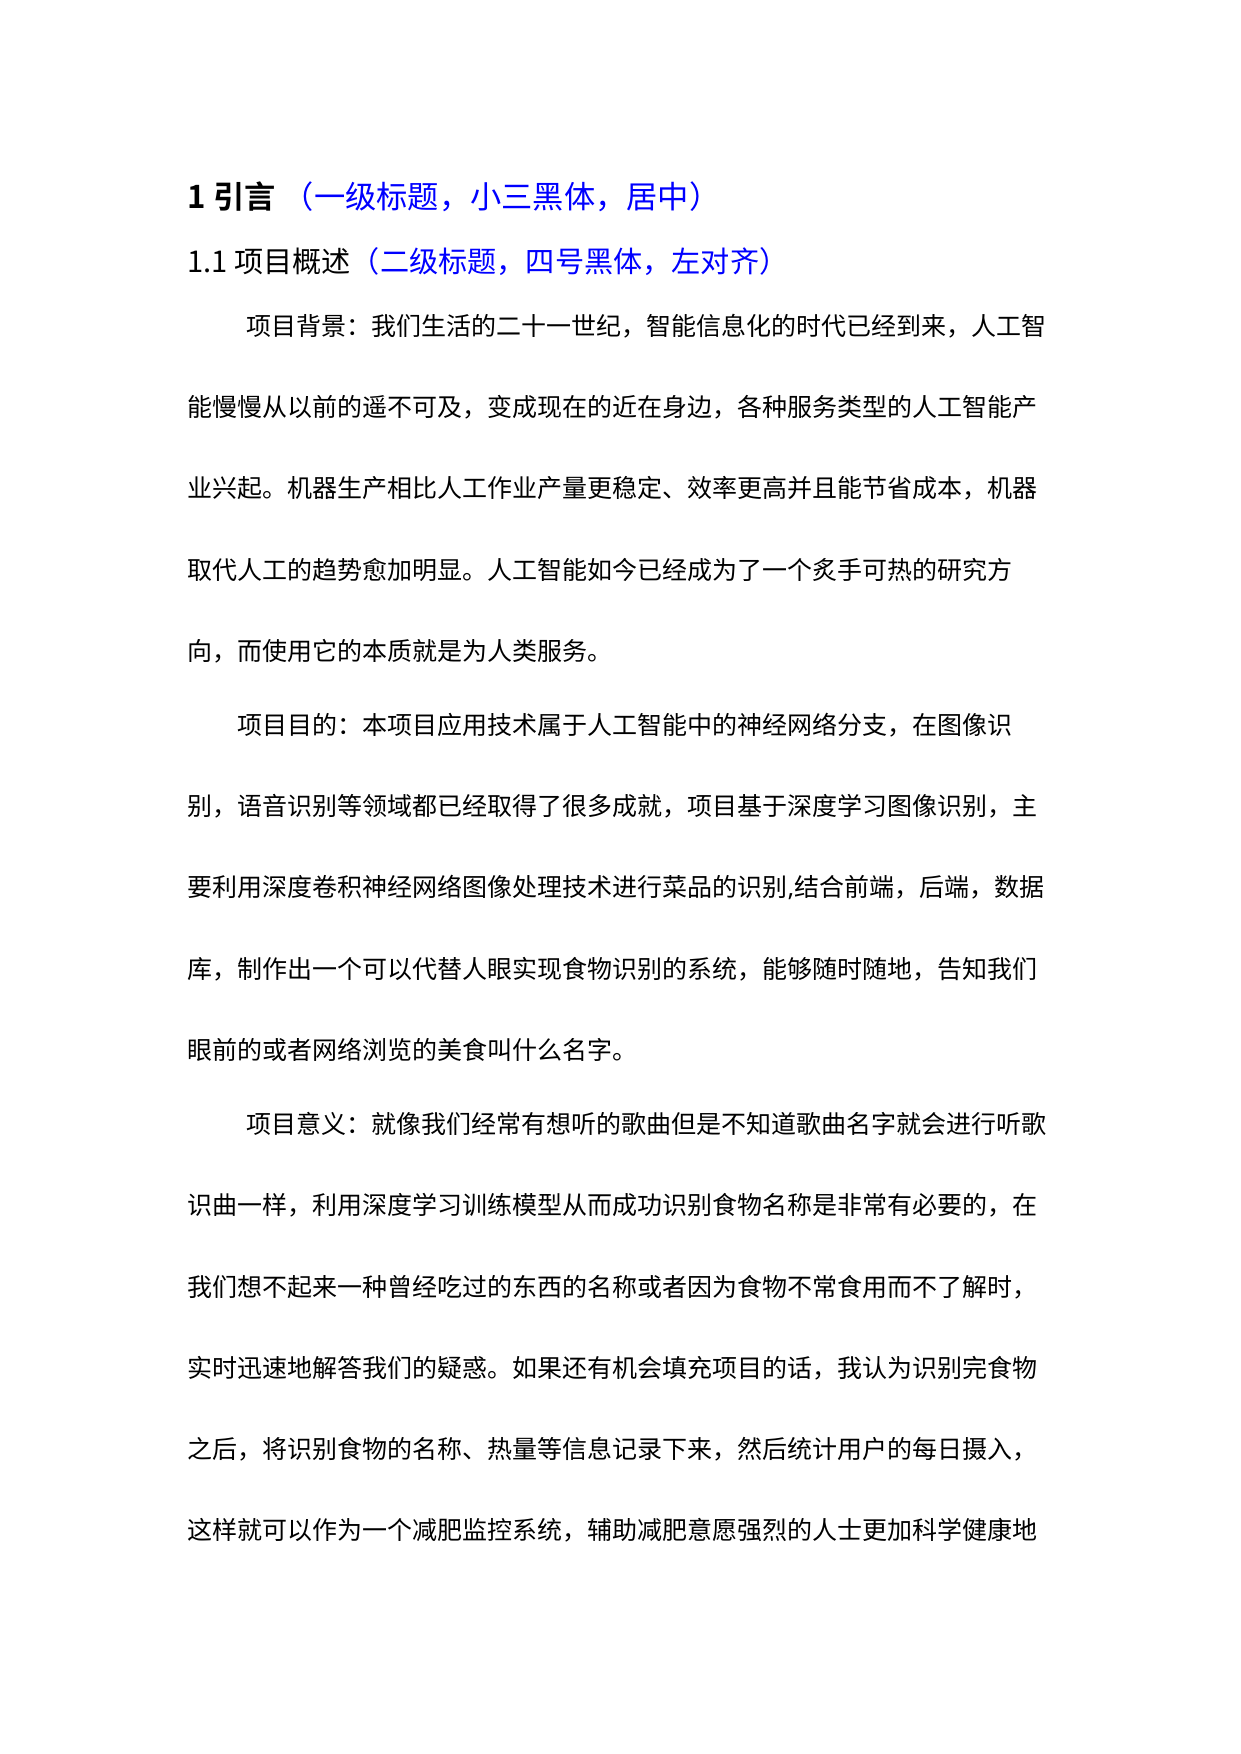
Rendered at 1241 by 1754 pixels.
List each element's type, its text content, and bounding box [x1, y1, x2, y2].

text 1 引言 （一级标题，小三黑体，居中） [187, 162, 1053, 227]
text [187, 1090, 1053, 1561]
text 项目背景：我们生活的二十一世纪，智能信息化的时代已经到来，人工智能慢慢从以前的遥不可及，变成现在的近在身边，各种服务类型的人工智能产业兴起。机器生产相比人工作业产量更稳定、效率更高并且能节省成本，机器取代人工的趋势愈加明显。人工智能如今已经成为了一个炙手可热的研究方向，而使用它的本质就是为人类服务。 [187, 292, 1053, 682]
text 项目目的：本项目应用技术属于人工智能中的神经网络分支，在图像识别，语音识别等领域都已经取得了很多成就，项目基于深度学习图像识别，主要利用深度卷积神经网络图像处理技术进行菜品的识别,结合前端，后端，数据库，制作出一个可以代替人眼实现食物识别的系统，能够随时随地，告知我们眼前的或者网络浏览的美食叫什么名字。 [187, 691, 1053, 1081]
text 1.1项目概述（二级标题，四号黑体，左对齐） [187, 227, 1053, 292]
